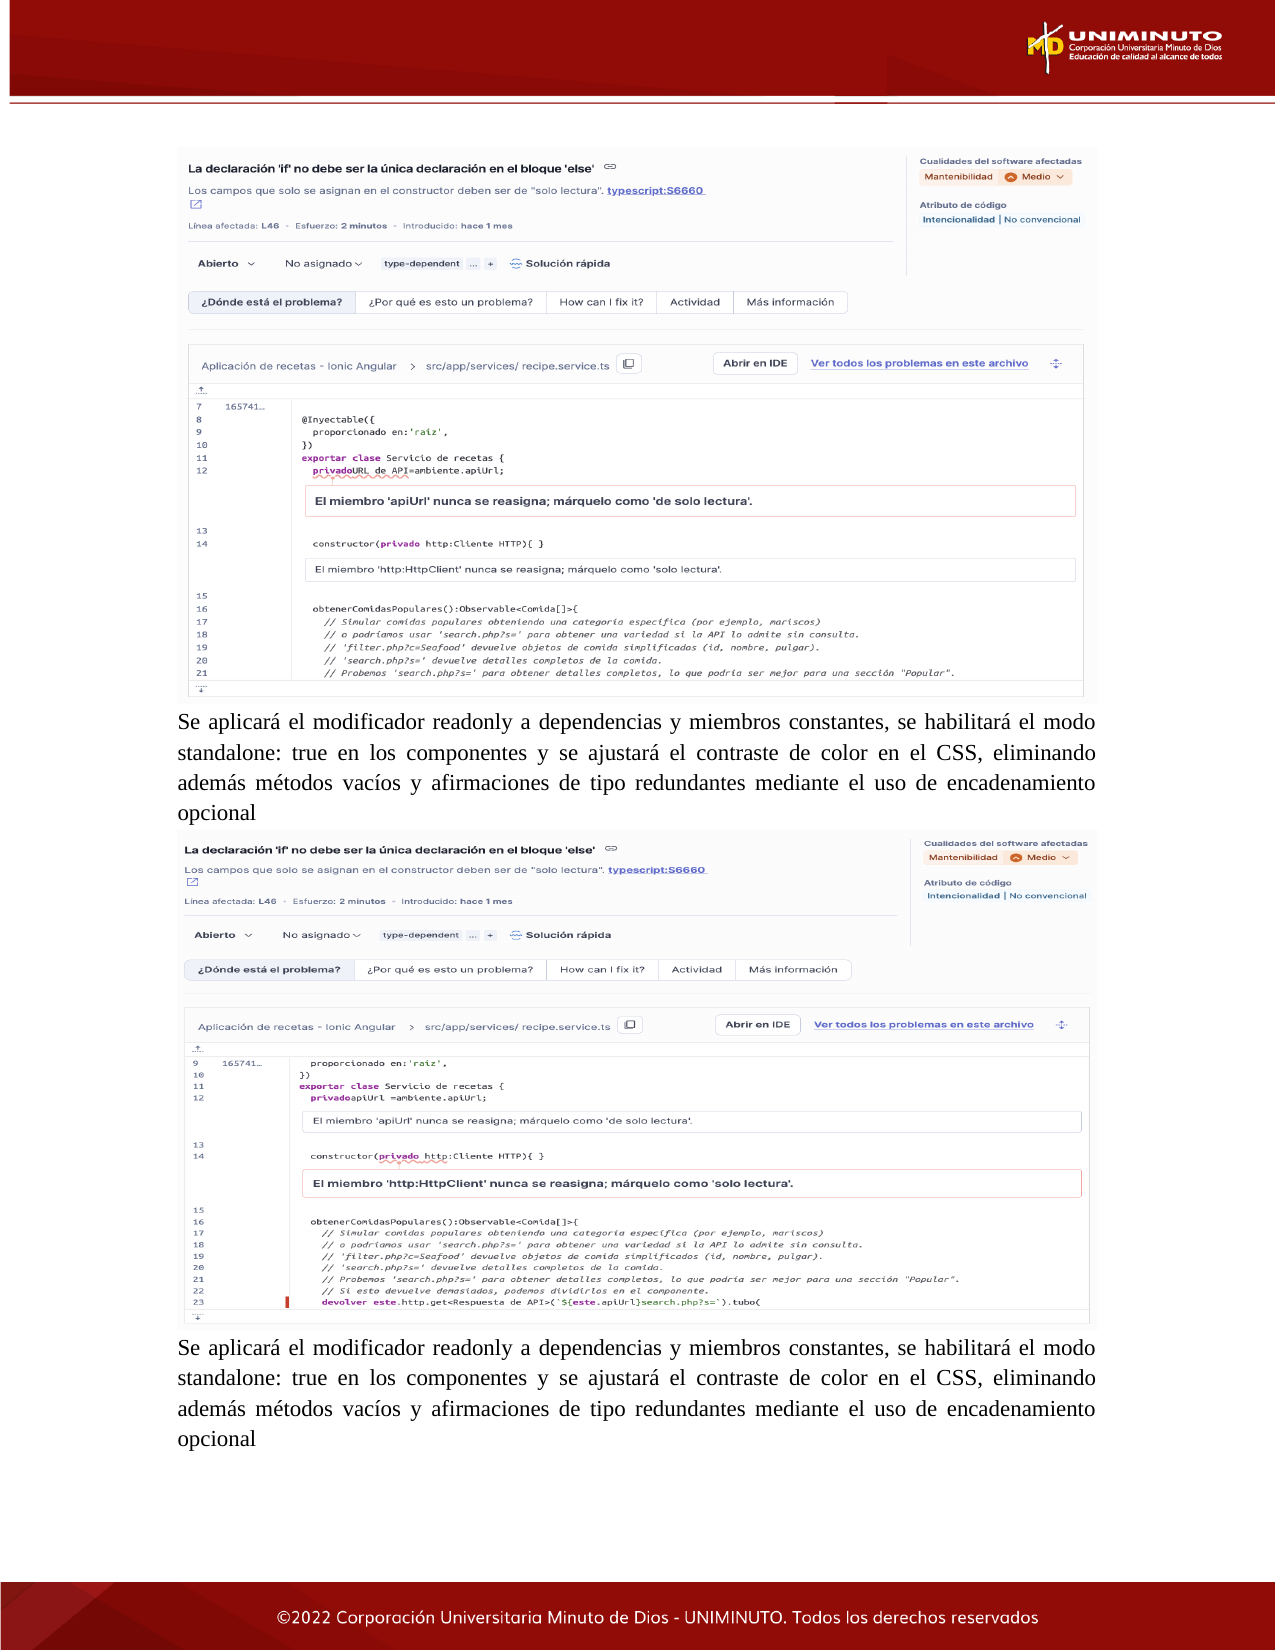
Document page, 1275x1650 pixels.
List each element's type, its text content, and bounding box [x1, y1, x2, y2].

text Se aplicará el modificador readonly a dependencias y miembros constantes, se habilitará el modo standalone: true en los componentes y se ajustará el contraste de color en el CSS, eliminando además métodos vacíos y afirmaciones de tipo redundantes mediante el uso de encadenamiento opcional [177, 708, 1098, 825]
picture [177, 829, 1098, 1330]
picture [177, 147, 1098, 704]
picture [0, 1582, 1275, 1650]
text Se aplicará el modificador readonly a dependencias y miembros constantes, se habilitará el modo standalone: true en los componentes y se ajustará el contraste de color en el CSS, eliminando además métodos vacíos y afirmaciones de tipo redundantes mediante el uso de encadenamiento opcional [177, 1334, 1098, 1451]
picture [9, 0, 1275, 105]
